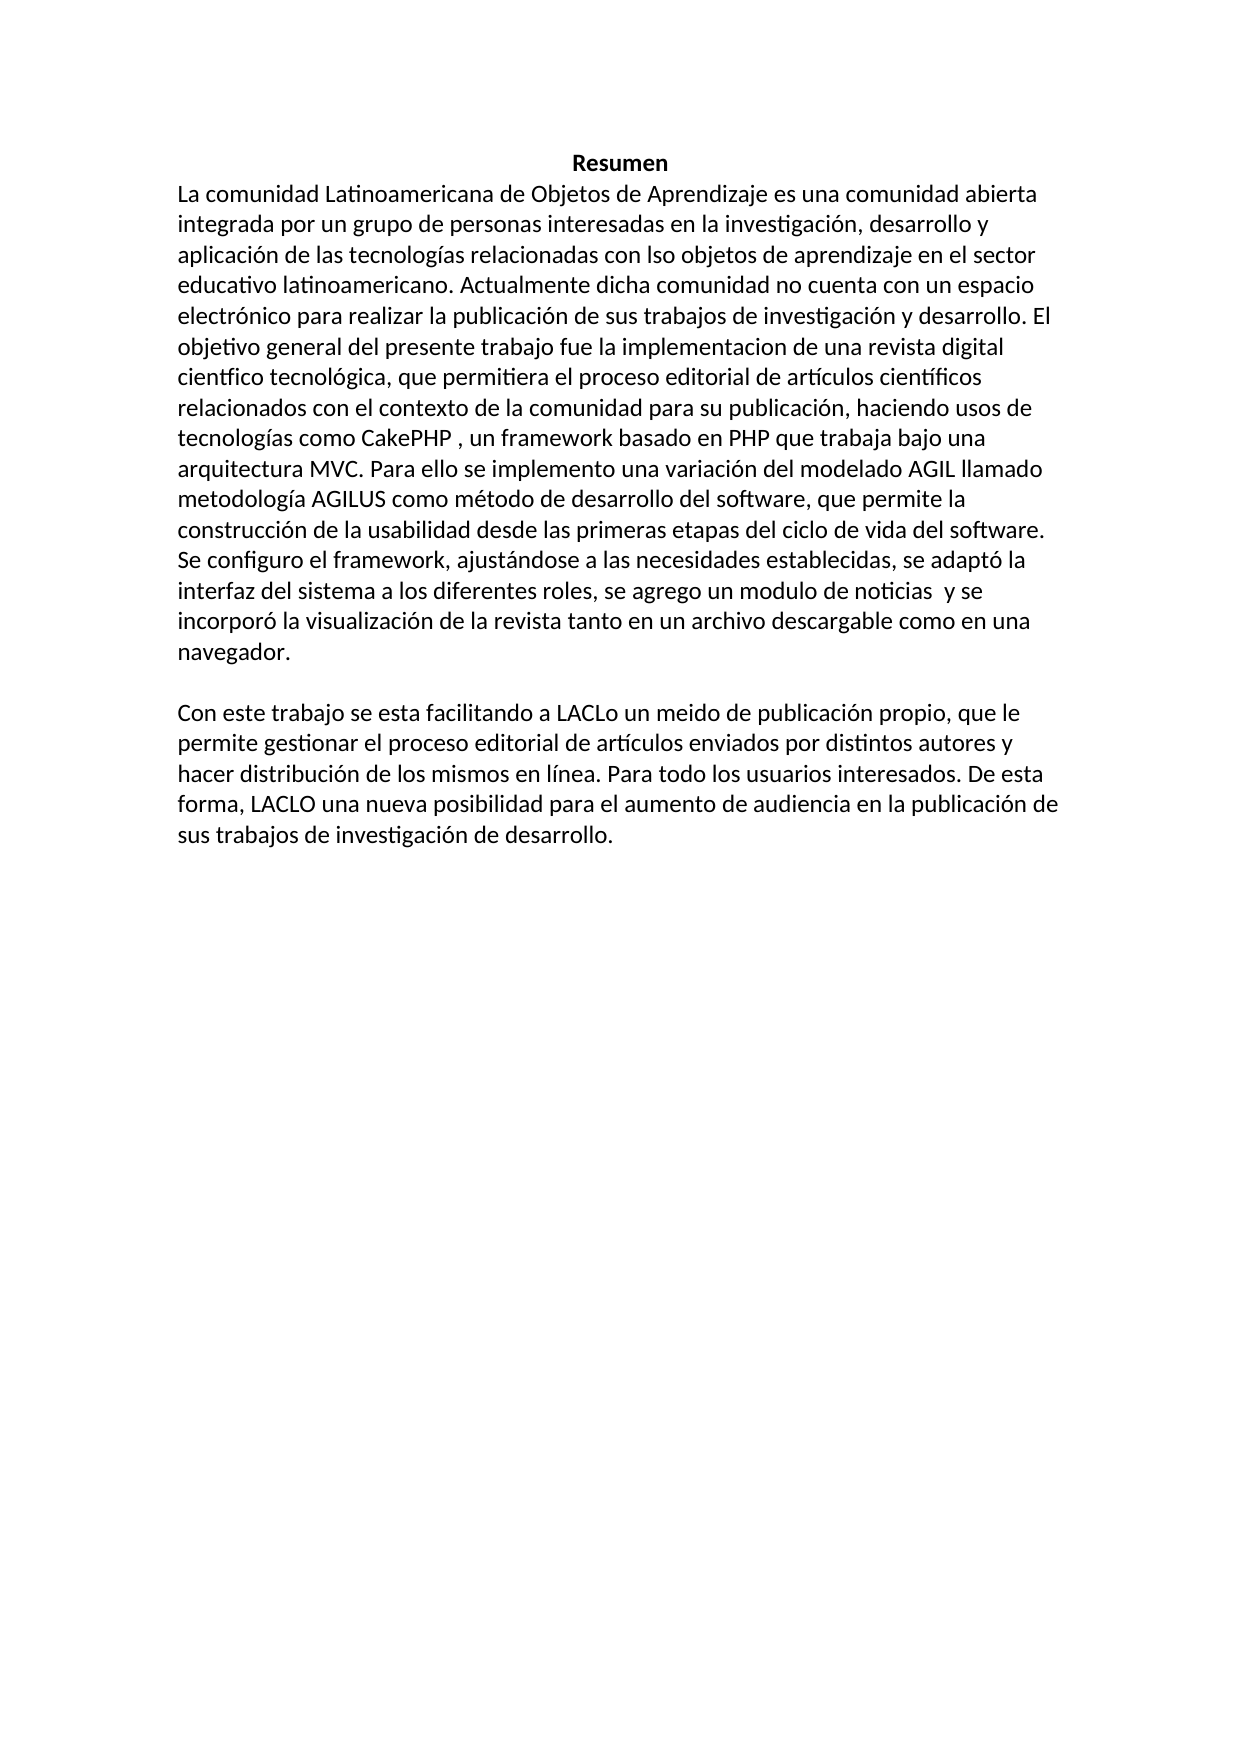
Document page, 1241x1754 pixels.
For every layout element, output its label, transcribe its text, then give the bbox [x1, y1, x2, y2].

text Resumen [177, 148, 1063, 178]
text Con este trabajo se esta facilitando a LACLo un meido de publicación propio, que le permite gestionar el proceso editorial de artículos enviados por distintos autores y hacer distribución de los mismos en línea. Para todo los usuarios interesados. De esta forma, LACLO una nueva posibilidad para el aumento de audiencia en la publicación de sus trabajos de investigación de desarrollo. [177, 697, 1063, 849]
text La comunidad Latinoamericana de Objetos de Aprendizaje es una comunidad abierta integrada por un grupo de personas interesadas en la investigación, desarrollo y aplicación de las tecnologías relacionadas con lso objetos de aprendizaje en el sector educativo latinoamericano. Actualmente dicha comunidad no cuenta con un espacio electrónico para realizar la publicación de sus trabajos de investigación y desarrollo. El objetivo general del presente trabajo fue la implementacion de una revista digital cientfico tecnológica, que permitiera el proceso editorial de artículos científicos relacionados con el contexto de la comunidad para su publicación, haciendo usos de tecnologías como CakePHP , un framework basado en PHP que trabaja bajo una arquitectura MVC. Para ello se implemento una variación del modelado AGIL llamado metodología AGILUS como método de desarrollo del software, que permite la construcción de la usabilidad desde las primeras etapas del ciclo de vida del software. Se configuro el framework, ajustándose a las necesidades establecidas, se adaptó la interfaz del sistema a los diferentes roles, se agrego un modulo de noticias y se incorporó la visualización de la revista tanto en un archivo descargable como en una navegador. [177, 178, 1063, 666]
